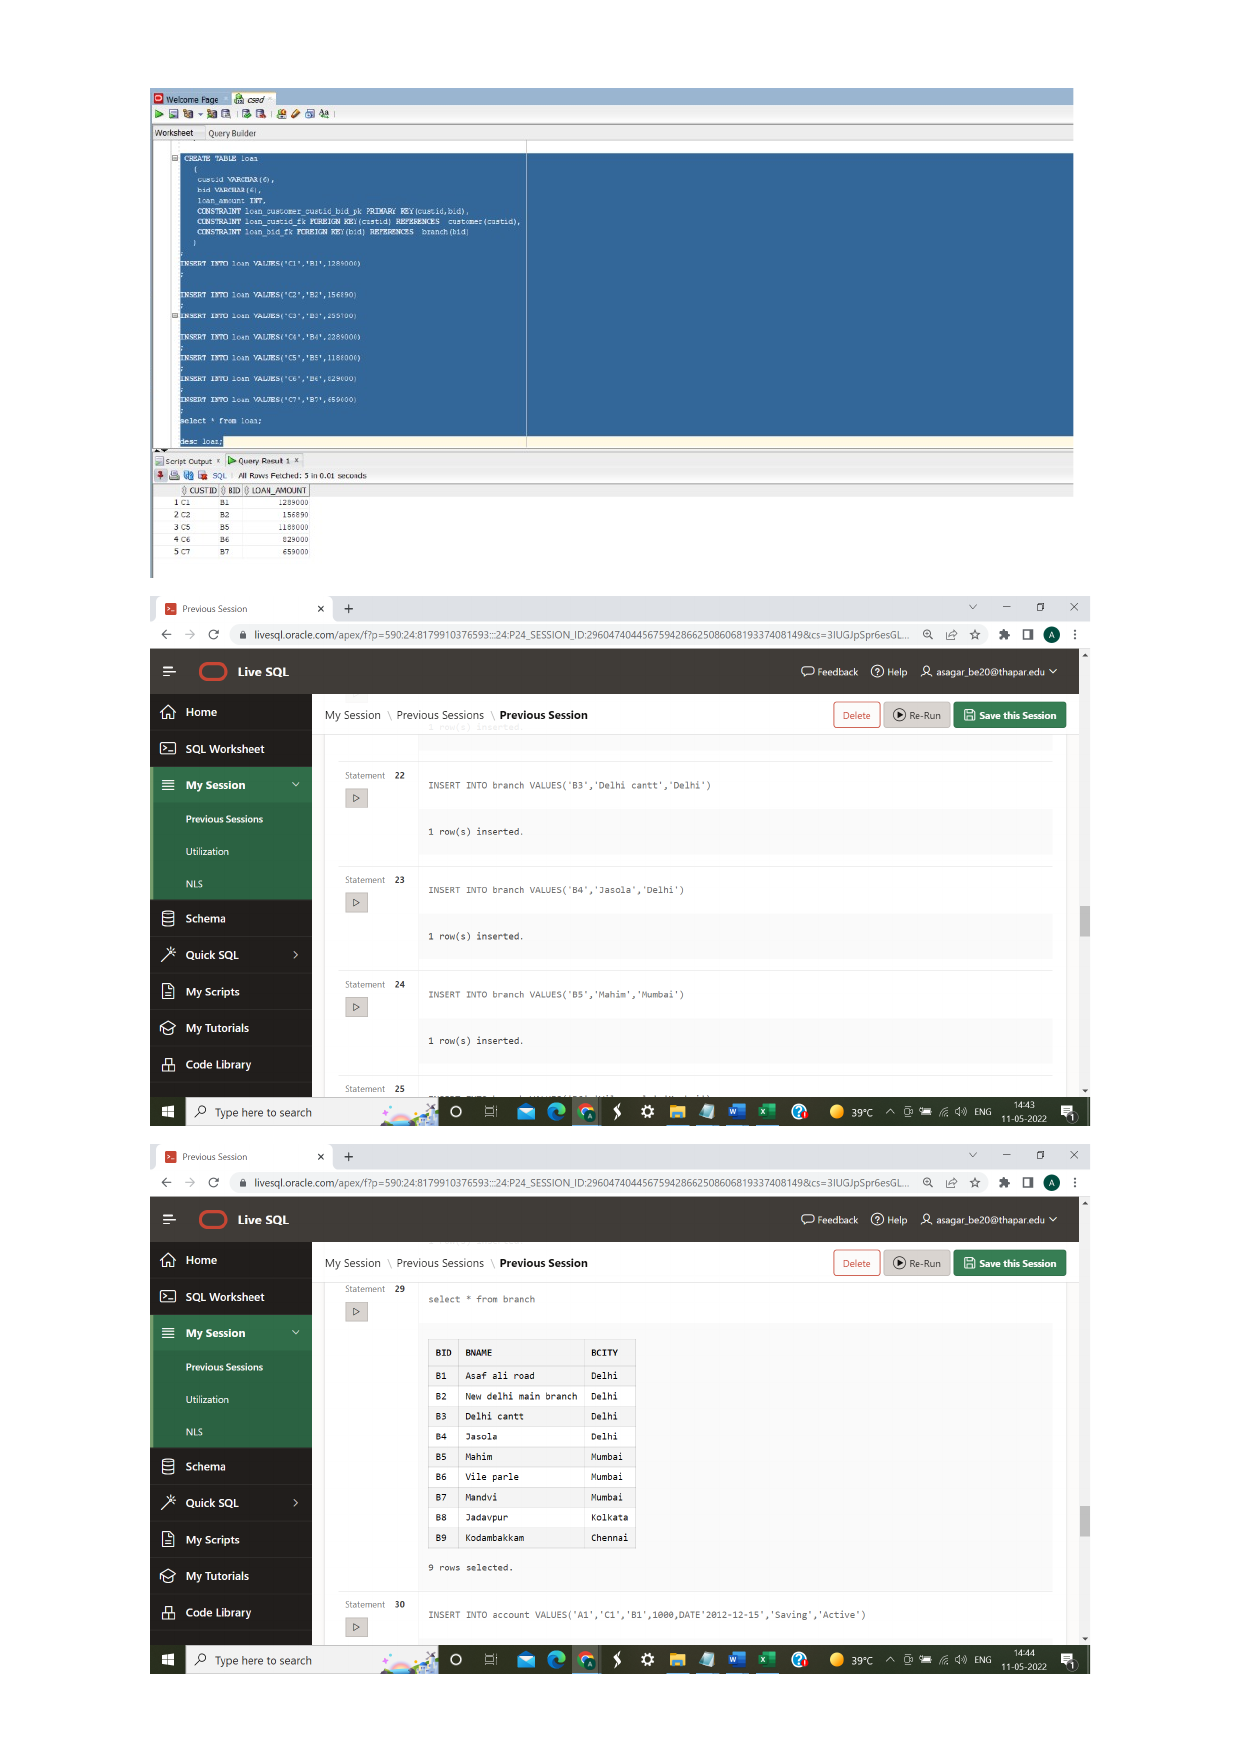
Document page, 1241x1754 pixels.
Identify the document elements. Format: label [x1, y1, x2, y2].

picture [150, 1144, 1091, 1674]
picture [150, 88, 1074, 578]
picture [150, 596, 1091, 1126]
